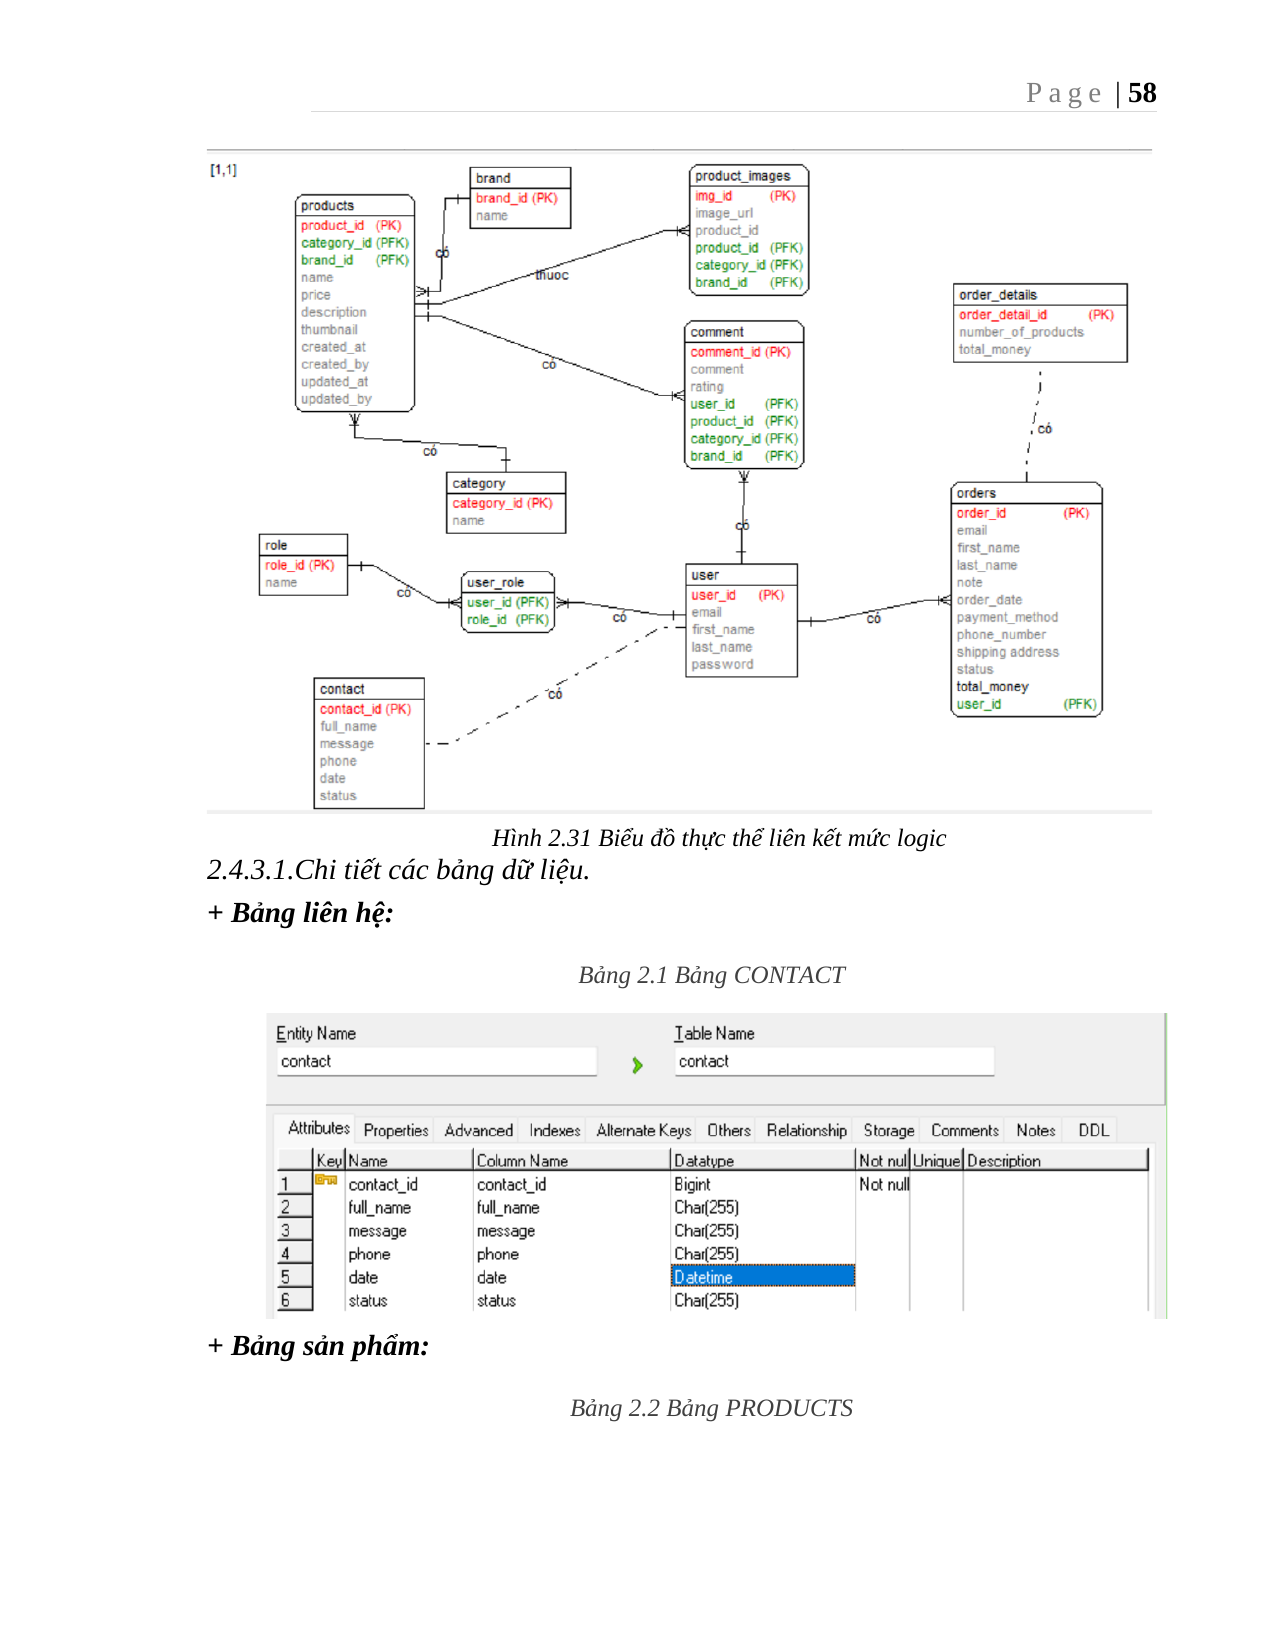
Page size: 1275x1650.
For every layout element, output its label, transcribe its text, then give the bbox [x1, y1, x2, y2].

subtitle 2.4.3.1.Chi tiết các bảng dữ liệu. [207, 852, 1157, 886]
picture [206, 149, 1153, 814]
picture [265, 1013, 1168, 1319]
text + Bảng sản phẩm: [207, 1328, 1157, 1362]
text + Bảng liên hệ: [207, 896, 1157, 929]
